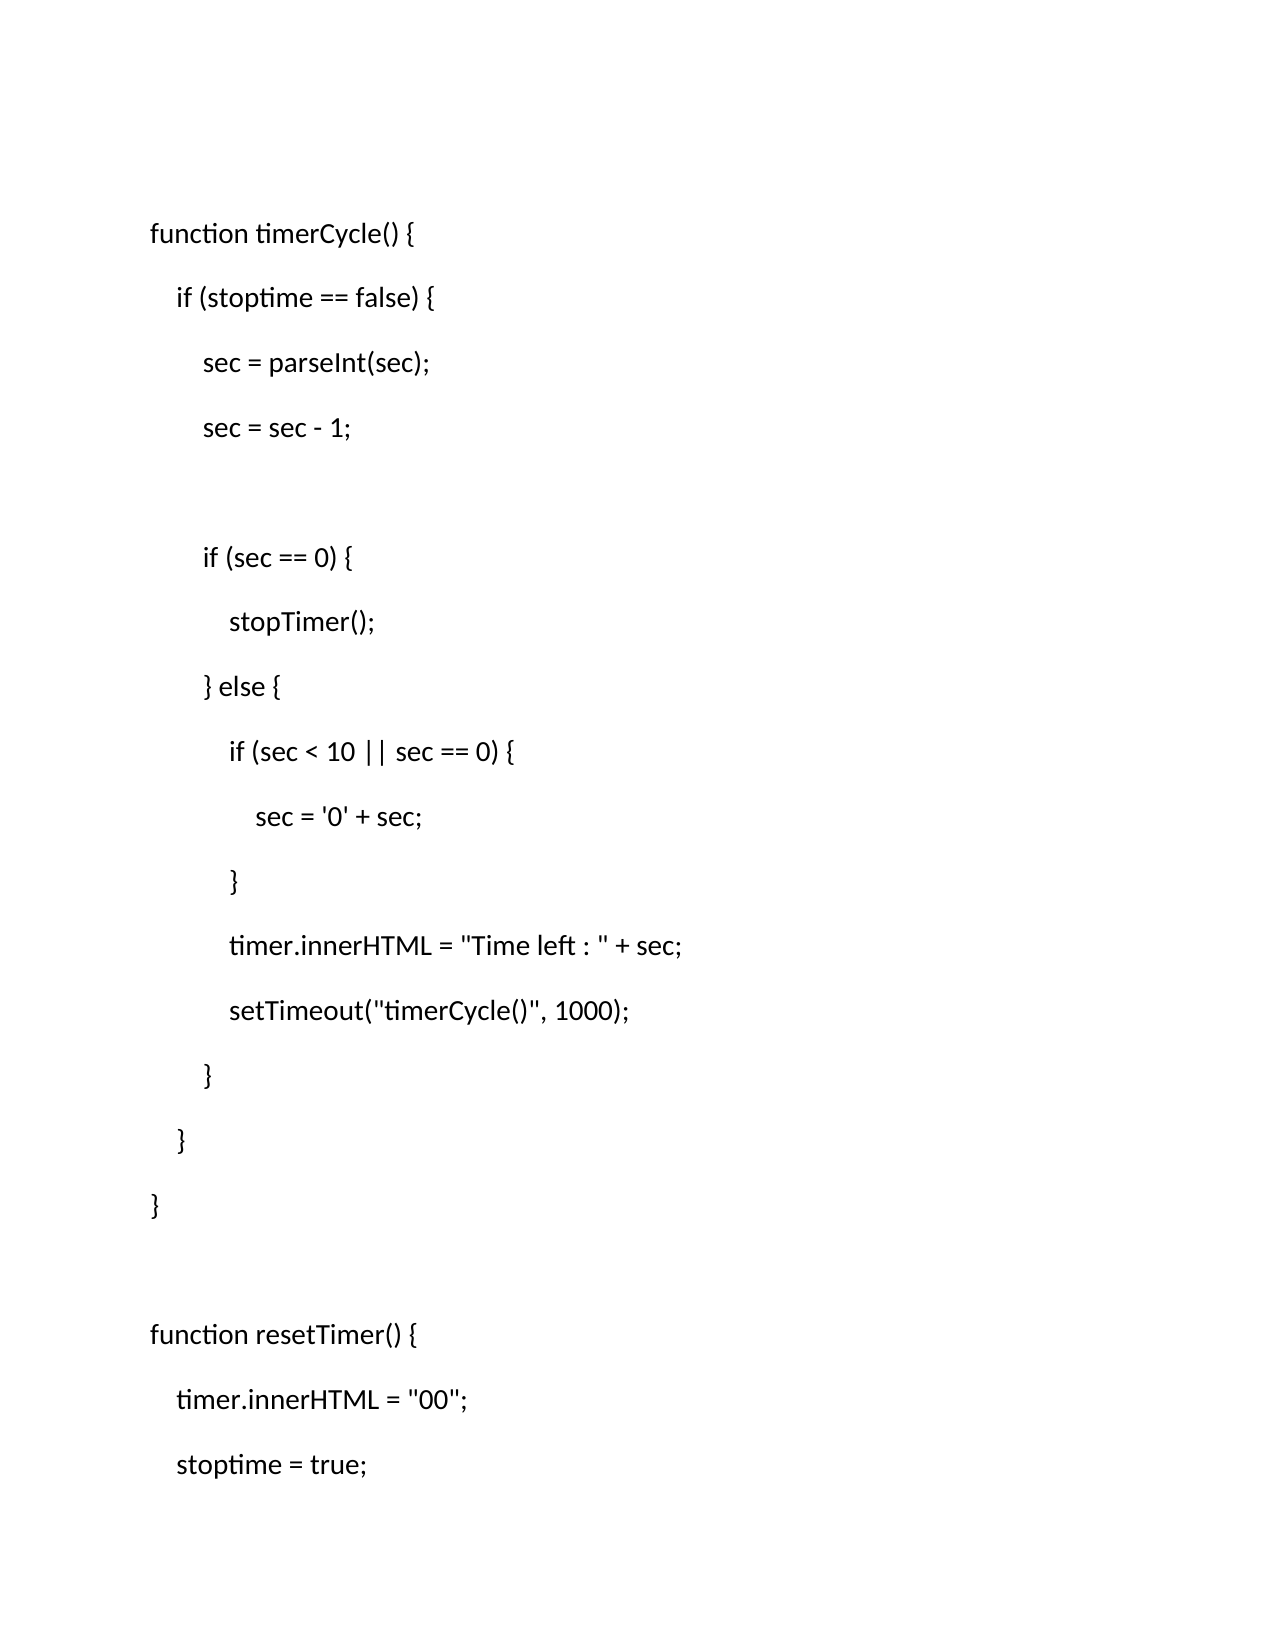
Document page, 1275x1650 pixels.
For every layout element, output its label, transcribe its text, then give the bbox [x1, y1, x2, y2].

text } [150, 863, 1125, 898]
text stopTimer(); [150, 603, 1125, 639]
text stoptime = true; [150, 1446, 1125, 1481]
text if (stoptime == false) { [150, 279, 1125, 315]
text } else { [150, 668, 1125, 704]
text timer.innerHTML = "00"; [150, 1381, 1125, 1417]
text function resetTimer() { [150, 1316, 1125, 1352]
text sec = parseInt(sec); [150, 344, 1125, 380]
text timer.innerHTML = "Time left : " + sec; [150, 927, 1125, 963]
text } [150, 1057, 1125, 1093]
text if (sec < 10 || sec == 0) { [150, 733, 1125, 769]
text setTimeout("timerCycle()", 1000); [150, 992, 1125, 1028]
text } [150, 1187, 1125, 1222]
text if (sec == 0) { [150, 539, 1125, 574]
text sec = sec - 1; [150, 409, 1125, 445]
text function timerCycle() { [150, 215, 1125, 250]
text } [150, 1122, 1125, 1157]
text sec = '0' + sec; [150, 798, 1125, 833]
